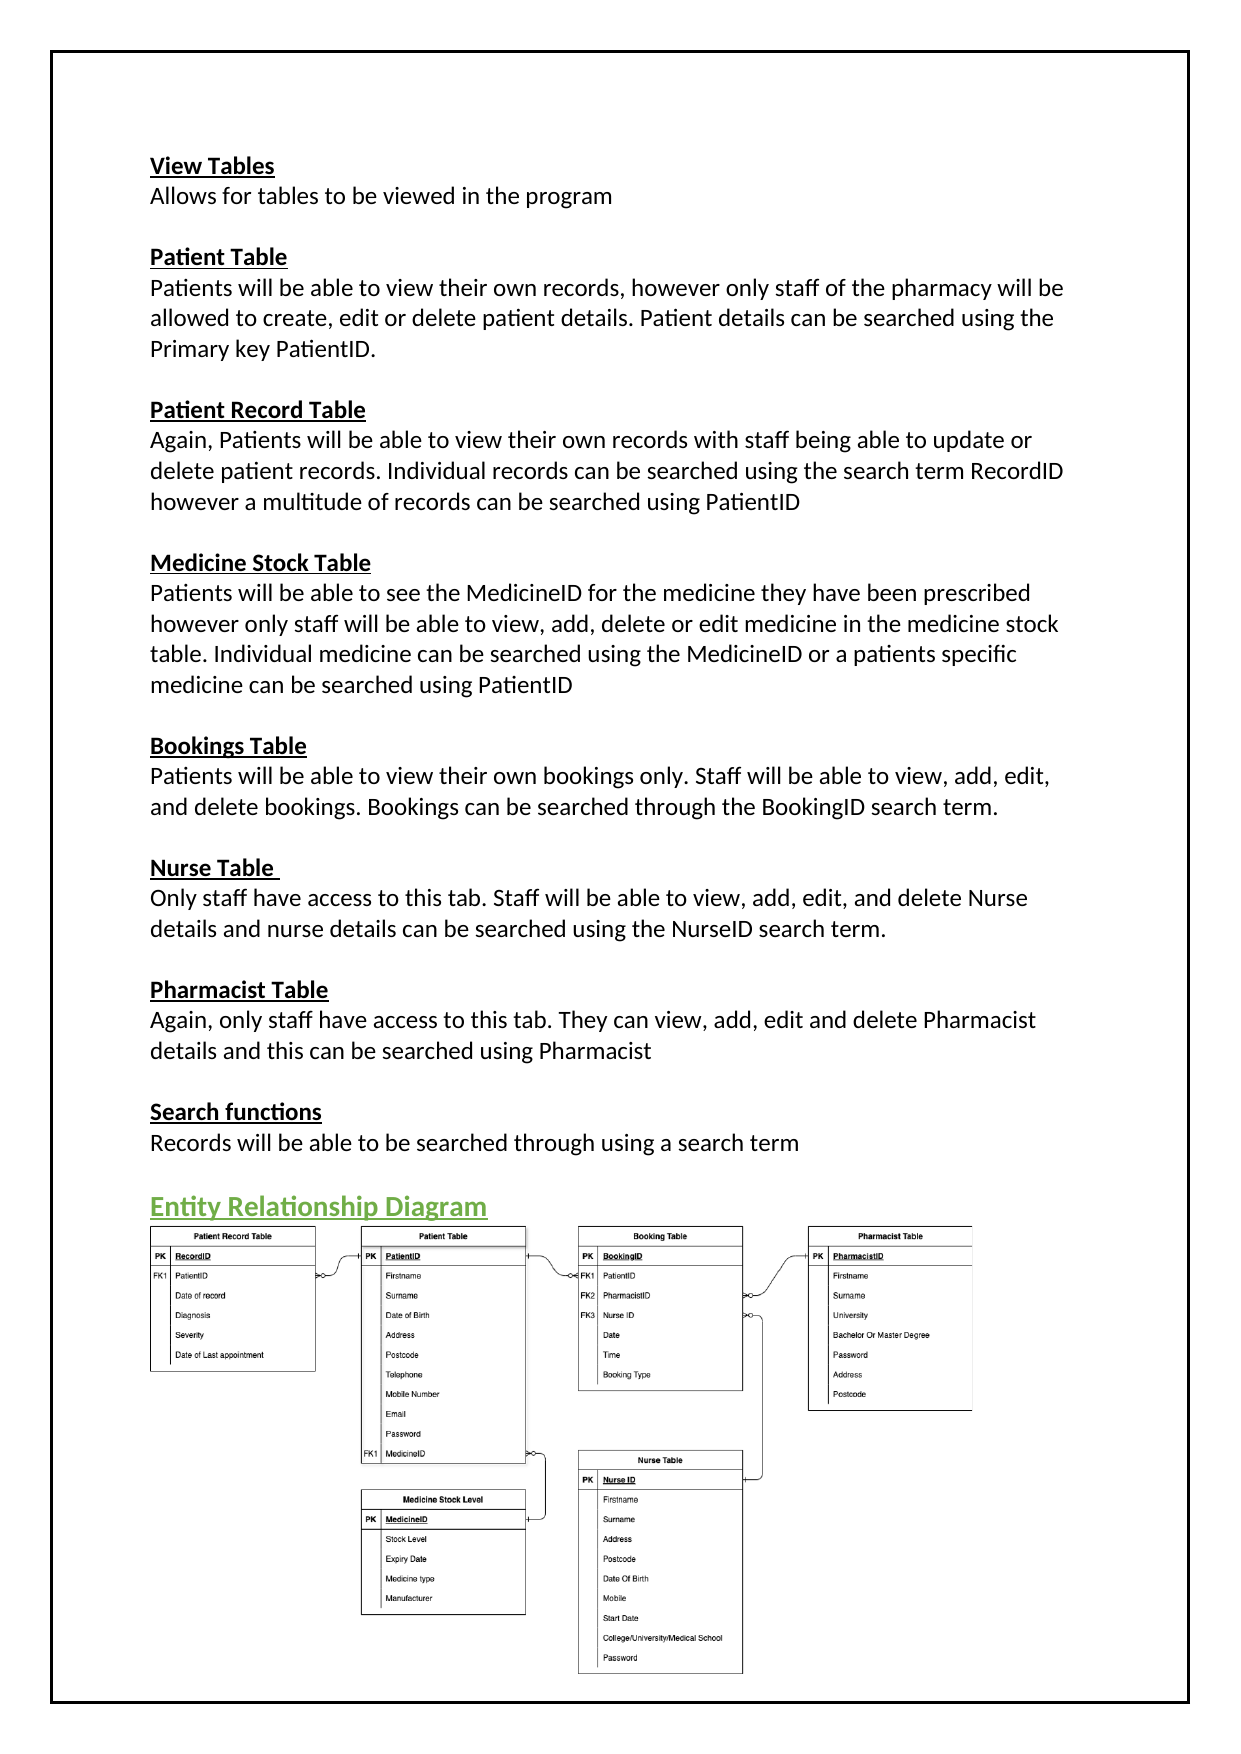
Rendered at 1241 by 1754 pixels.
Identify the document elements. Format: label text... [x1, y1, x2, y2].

text Search functions [150, 1096, 1090, 1127]
text Medicine Stock Table [150, 547, 1090, 577]
text Patient Table [150, 242, 1090, 272]
text Again, only staff have access to this tab. They can view, add, edit and delete Pharmacist details and this can be searched using Pharmacist [150, 1004, 1090, 1066]
text Bookings Table [150, 730, 1090, 760]
text View Tables [150, 150, 1090, 181]
text Only staff have access to this tab. Staff will be able to view, add, edit, and delete Nurse details and nurse details can be searched using the NurseID search term. [150, 882, 1090, 943]
text Patient Record Table [150, 394, 1090, 425]
text Patients will be able to view their own records, however only staff of the pharmacy will be allowed to create, edit or delete patient details. Patient details can be searched using the Primary key PatientID. [150, 272, 1090, 364]
picture [150, 1223, 973, 1674]
text Patients will be able to view their own bookings only. Staff will be able to view, add, edit, and delete bookings. Bookings can be searched through the BookingID search term. [150, 760, 1090, 821]
text Patients will be able to see the MedicineID for the medicine they have been prescribed however only staff will be able to view, add, delete or edit medicine in the medicine stock table. Individual medicine can be searched using the MedicineID or a patients specific medicine can be searched using PatientID [150, 577, 1090, 699]
text Again, Patients will be able to view their own records with staff being able to update or delete patient records. Individual records can be searched using the search term RecordID however a multitude of records can be searched using PatientID [150, 425, 1090, 516]
text Nurse Table [150, 852, 1090, 882]
text Records will be able to be searched through using a search term [150, 1127, 1090, 1157]
text Allows for tables to be viewed in the program [150, 181, 1090, 211]
text Pharmacist Table [150, 974, 1090, 1004]
text Entity Relationship Diagram [150, 1188, 1090, 1223]
